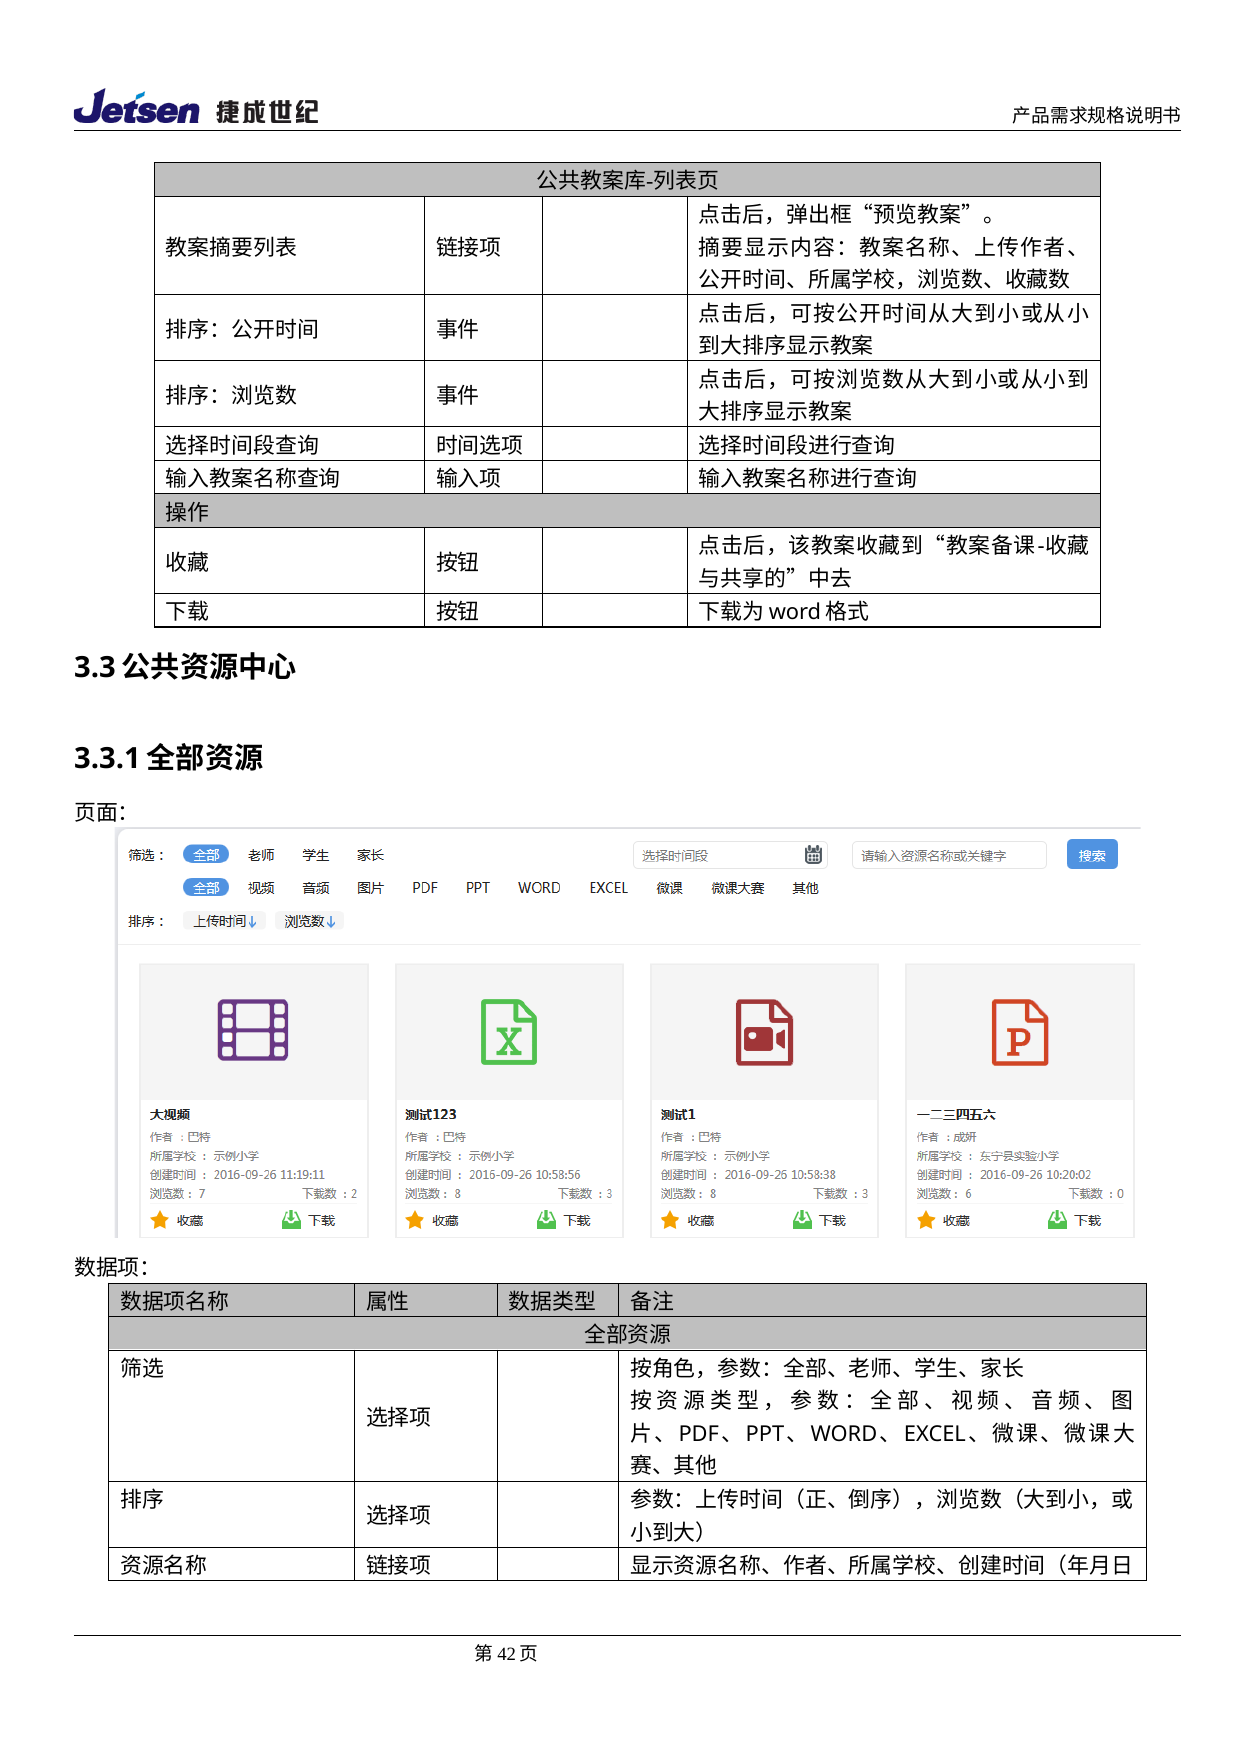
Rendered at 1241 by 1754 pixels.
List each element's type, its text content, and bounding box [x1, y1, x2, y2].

table_cell 按钮 [425, 594, 542, 626]
text 3.3公共资源中心 [74, 634, 1181, 699]
table_cell 资源名称 [109, 1548, 354, 1580]
table_cell [543, 361, 687, 426]
table_cell 点击后，该教案收藏到“教案备课-收藏与共享的”中去 [688, 528, 1100, 593]
text 数据项： [74, 1250, 1181, 1282]
table_cell [543, 528, 687, 593]
table_cell 排序：浏览数 [155, 361, 424, 426]
table_cell 事件 [425, 361, 542, 426]
table_cell 点击后，可按公开时间从大到小或从小到大排序显示教案 [688, 295, 1100, 360]
table_cell 按角色，参数：全部、老师、学生、家长 按资源类型，参数：全部、视频、音频、图片、PDF、PPT、WORD、EXCEL、微课、微课大赛、其他 [619, 1351, 1146, 1481]
table_cell 输入教案名称查询 [155, 461, 424, 493]
table_cell 公共教案库-列表页 [155, 163, 1100, 196]
table_cell 选择时间段进行查询 [688, 427, 1100, 460]
table_header 备注 [619, 1284, 1146, 1316]
table_cell 收藏 [155, 528, 424, 593]
table_cell [543, 461, 687, 493]
text 页面： [74, 795, 1181, 827]
table_cell 参数：上传时间（正、倒序），浏览数（大到小，或小到大） [619, 1482, 1146, 1547]
table_cell 筛选 [109, 1351, 354, 1481]
table_cell 全部资源 [109, 1317, 1146, 1349]
table_cell 输入教案名称进行查询 [688, 461, 1100, 493]
table_cell 排序：公开时间 [155, 295, 424, 360]
table_cell 选择项 [355, 1351, 497, 1481]
table_cell [498, 1548, 618, 1580]
table_cell 点击后，弹出框“预览教案”。 摘要显示内容：教案名称、上传作者、公开时间、所属学校，浏览数、收藏数 [688, 197, 1100, 294]
table_cell 按钮 [425, 528, 542, 593]
table_cell 操作 [155, 494, 1100, 527]
table_cell [543, 295, 687, 360]
table_cell [543, 594, 687, 626]
table_cell [543, 197, 687, 294]
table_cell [619, 1548, 1146, 1580]
table_cell 下载 [155, 594, 424, 626]
picture [73, 88, 318, 123]
picture [114, 827, 1141, 1238]
table_cell 事件 [425, 295, 542, 360]
table_cell 时间选项 [425, 427, 542, 460]
table_cell 链接项 [425, 197, 542, 294]
table_header 数据类型 [498, 1284, 618, 1316]
table_cell 链接项 [355, 1548, 497, 1580]
table_cell [498, 1351, 618, 1481]
table_cell 输入项 [425, 461, 542, 493]
table_cell 点击后，可按浏览数从大到小或从小到大排序显示教案 [688, 361, 1100, 426]
subtitle 3.3.1全部资源 [74, 724, 1181, 789]
table_cell 下载为word格式 [688, 594, 1100, 626]
table_cell 选择时间段查询 [155, 427, 424, 460]
table_header 数据项名称 [109, 1284, 354, 1316]
table_cell 选择项 [355, 1482, 497, 1547]
table_cell 排序 [109, 1482, 354, 1547]
table_cell 教案摘要列表 [155, 197, 424, 294]
table_cell [543, 427, 687, 460]
table_header 属性 [355, 1284, 497, 1316]
table_cell [498, 1482, 618, 1547]
